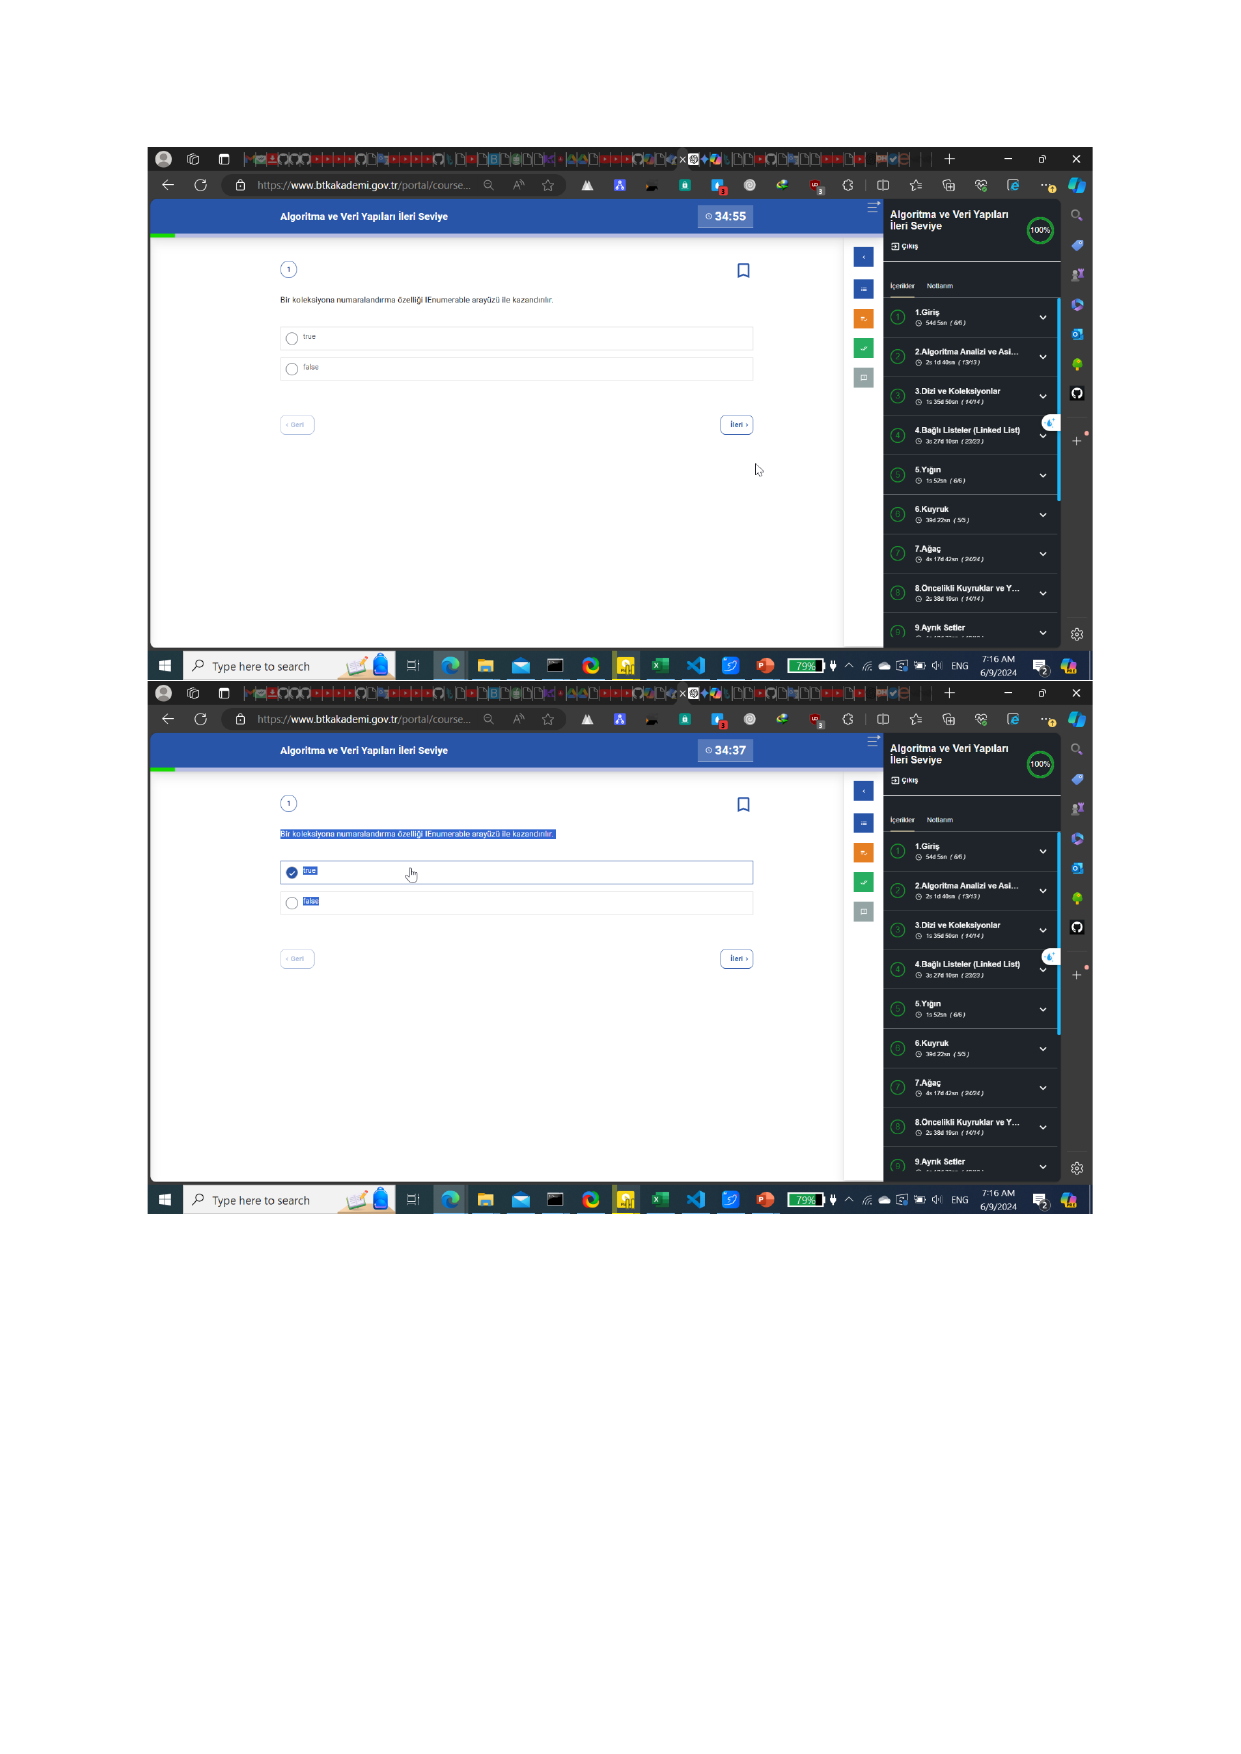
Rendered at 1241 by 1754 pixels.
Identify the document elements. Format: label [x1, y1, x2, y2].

picture [147, 681, 1093, 1214]
picture [147, 147, 1093, 680]
